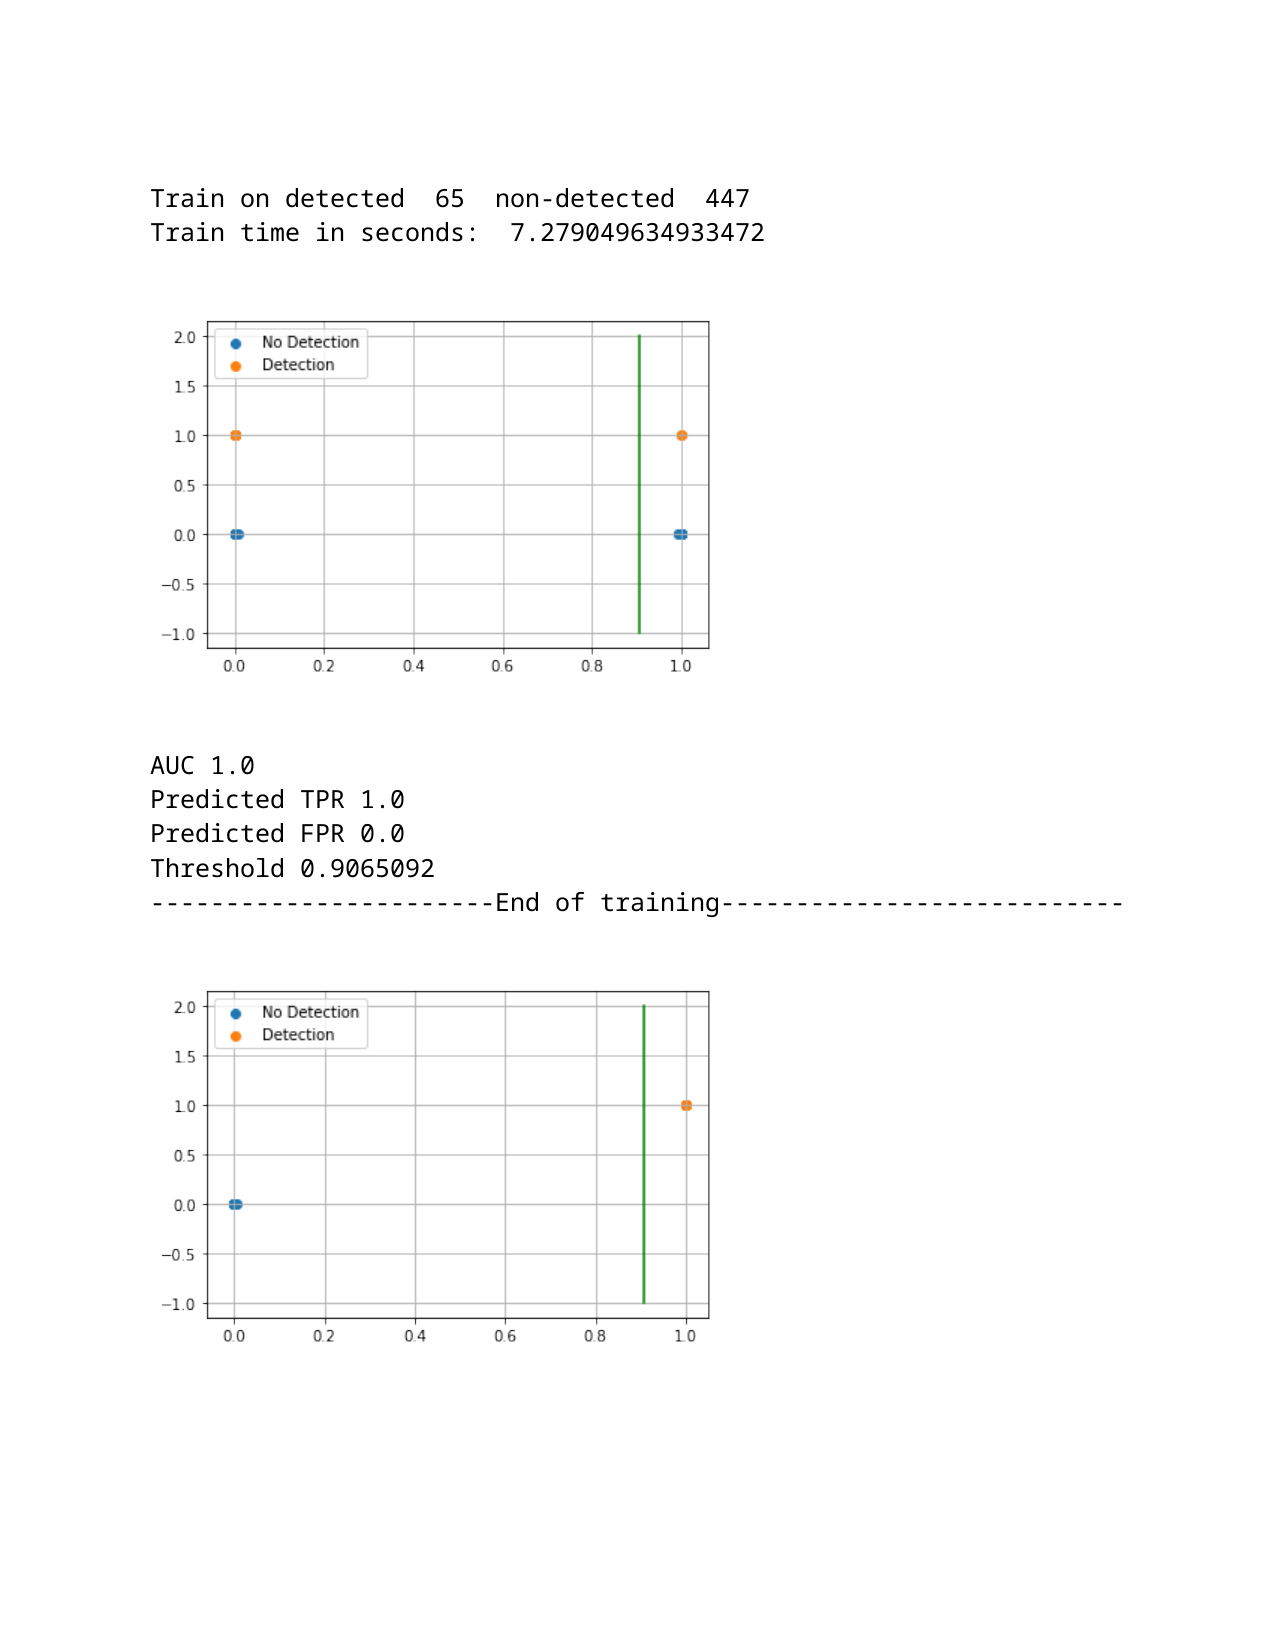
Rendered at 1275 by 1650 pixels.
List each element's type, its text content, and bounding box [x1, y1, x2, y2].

picture [150, 312, 719, 684]
text Train on detected 65 non-detected 447 Train time in seconds: 7.279049634933472 [150, 180, 1125, 282]
text AUC 1.0 Predicted TPR 1.0 Predicted FPR 0.0 Threshold 0.9065092 -----------------------End of training--------------------------- [150, 748, 1125, 952]
picture [150, 982, 719, 1354]
